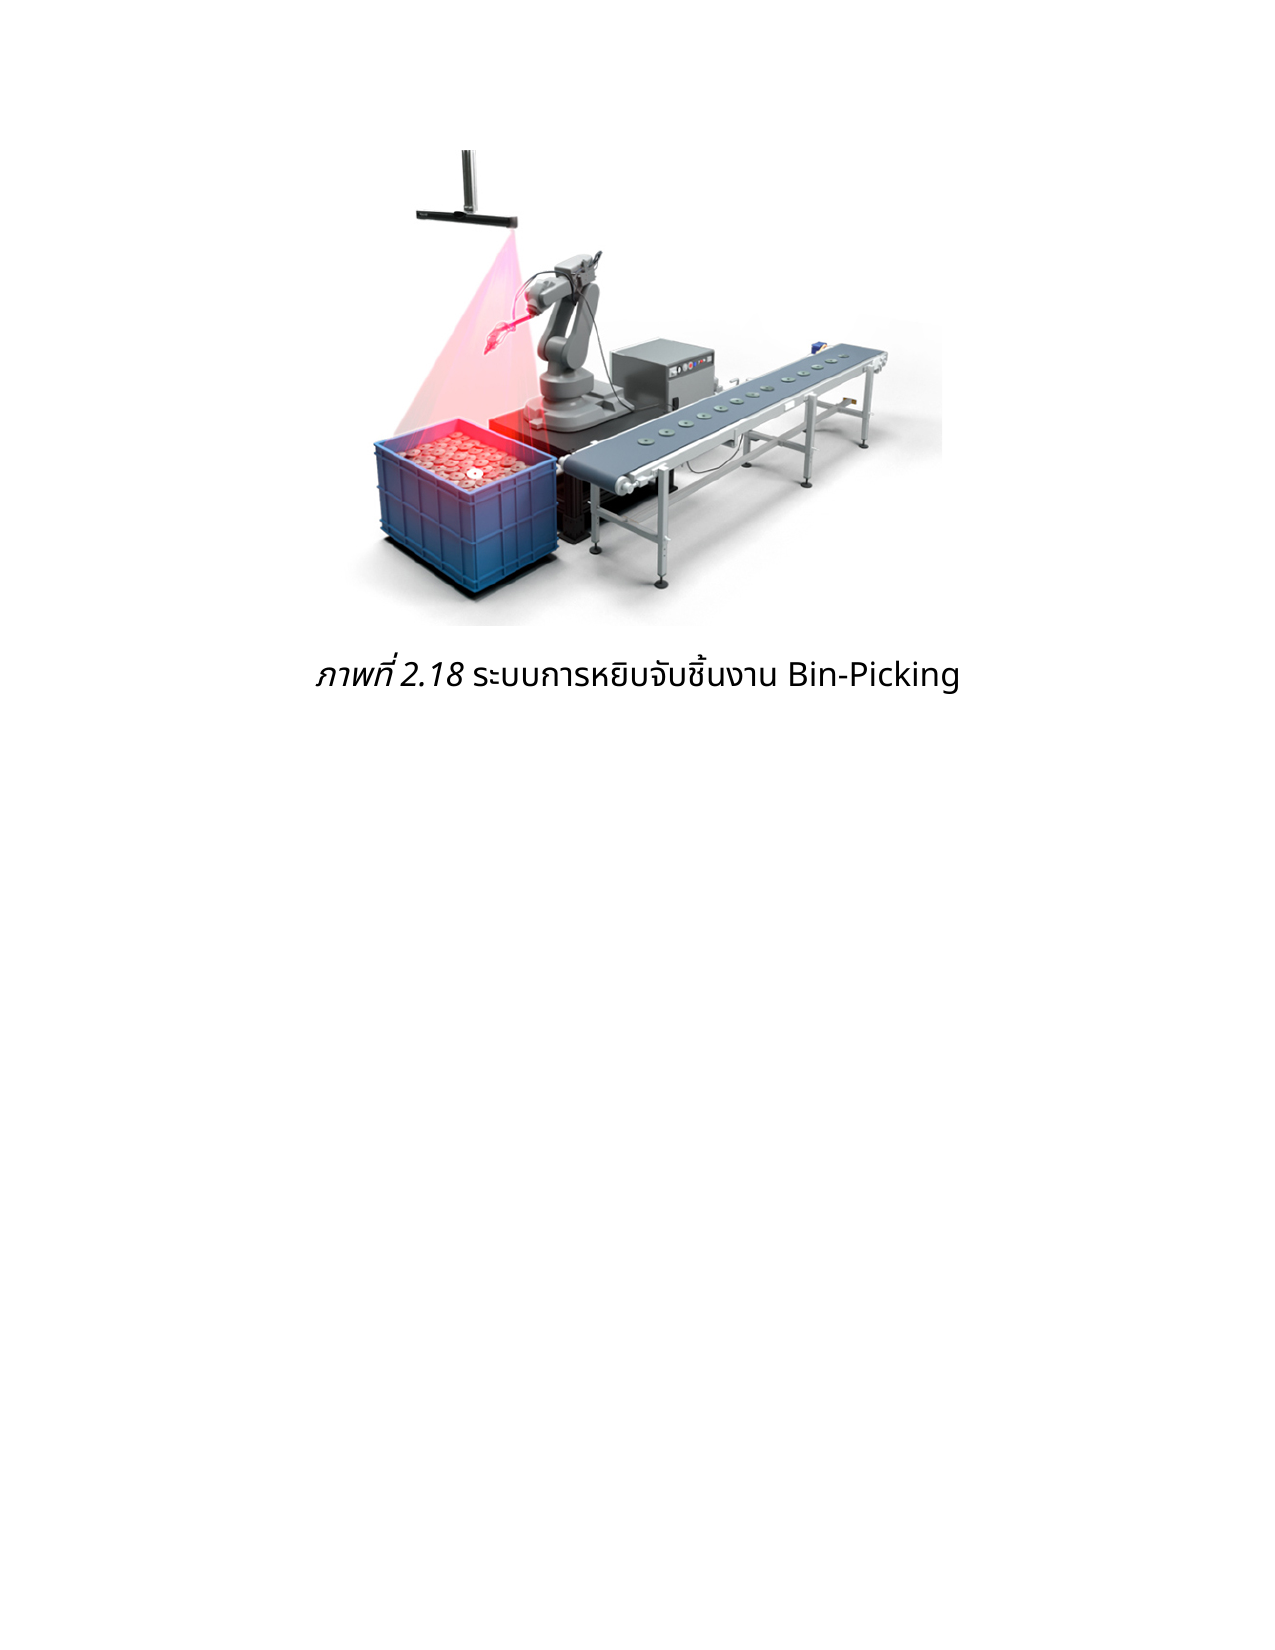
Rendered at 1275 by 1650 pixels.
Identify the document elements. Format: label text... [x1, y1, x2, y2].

picture [333, 150, 943, 626]
text ภาพที่ 2.18 ระบบการหยิบจับชิ้นงาน Bin-Picking [150, 651, 1125, 701]
